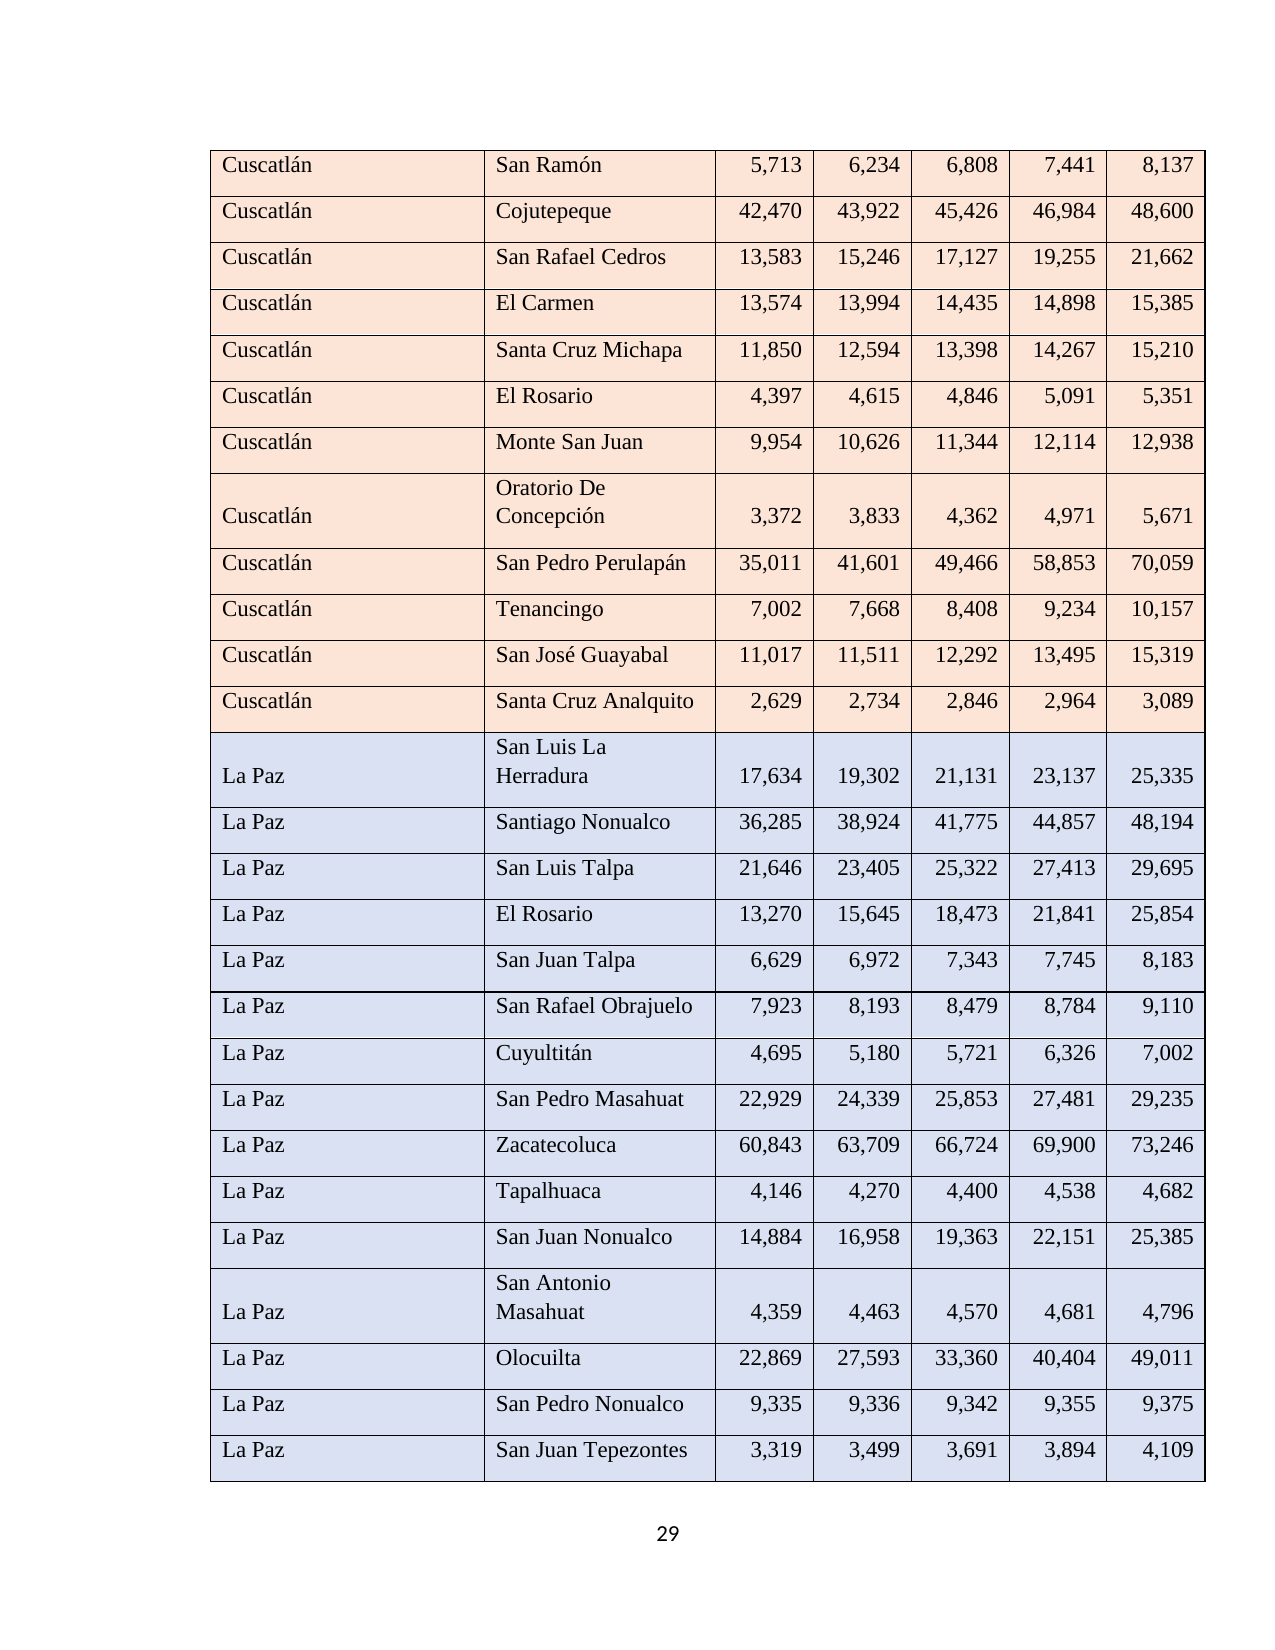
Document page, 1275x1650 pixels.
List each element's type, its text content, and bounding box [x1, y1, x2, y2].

table_cell 3,894 [1010, 1436, 1106, 1481]
table_cell 38,924 [814, 808, 911, 853]
table_cell 9,336 [814, 1390, 911, 1435]
table_cell 13,583 [716, 243, 813, 288]
table_cell 8,183 [1107, 946, 1204, 991]
table_cell 6,629 [716, 946, 813, 991]
table_cell 3,372 [716, 474, 813, 548]
table_cell San Rafael Cedros [485, 243, 715, 288]
table_cell 7,343 [912, 946, 1009, 991]
table_cell 15,210 [1107, 336, 1204, 381]
table_cell Cuyultitán [485, 1039, 715, 1084]
table_cell Oratorio De Concepción [485, 474, 715, 548]
table_cell 4,397 [716, 382, 813, 427]
table_cell 17,634 [716, 733, 813, 807]
table_cell San Juan Talpa [485, 946, 715, 991]
table_cell La Paz [211, 733, 484, 807]
table_cell 7,002 [1107, 1039, 1204, 1084]
table_cell La Paz [211, 1131, 484, 1176]
table_cell 9,110 [1107, 993, 1204, 1037]
table_cell 6,972 [814, 946, 911, 991]
table_cell 4,615 [814, 382, 911, 427]
table_cell Cuscatlán [211, 549, 484, 594]
table_cell Cuscatlán [211, 243, 484, 288]
table_cell 4,570 [912, 1269, 1009, 1343]
table_cell 27,593 [814, 1344, 911, 1389]
table_cell La Paz [211, 854, 484, 899]
table_cell 2,629 [716, 687, 813, 732]
table_cell Olocuilta [485, 1344, 715, 1389]
table_cell 16,958 [814, 1223, 911, 1268]
table_cell 5,351 [1107, 382, 1204, 427]
table_cell 3,319 [716, 1436, 813, 1481]
table_cell 17,127 [912, 243, 1009, 288]
table_cell 4,846 [912, 382, 1009, 427]
table_cell 4,695 [716, 1039, 813, 1084]
table_cell 7,441 [1010, 151, 1106, 196]
table_cell Cuscatlán [211, 197, 484, 242]
table_cell 6,326 [1010, 1039, 1106, 1084]
table_cell San Rafael Obrajuelo [485, 993, 715, 1037]
table_cell 5,721 [912, 1039, 1009, 1084]
table_cell 12,114 [1010, 428, 1106, 473]
table_cell 4,109 [1107, 1436, 1204, 1481]
table_cell 11,344 [912, 428, 1009, 473]
table_cell 21,646 [716, 854, 813, 899]
table_cell 42,470 [716, 197, 813, 242]
table_cell 4,681 [1010, 1269, 1106, 1343]
table_cell 25,322 [912, 854, 1009, 899]
table_cell 21,662 [1107, 243, 1204, 288]
table_cell Cuscatlán [211, 151, 484, 196]
table_cell 3,691 [912, 1436, 1009, 1481]
table_cell 25,854 [1107, 900, 1204, 945]
table_cell 21,841 [1010, 900, 1106, 945]
table_cell San Juan Nonualco [485, 1223, 715, 1268]
table_cell 3,499 [814, 1436, 911, 1481]
table_cell El Rosario [485, 900, 715, 945]
table_cell La Paz [211, 993, 484, 1037]
table_cell 4,538 [1010, 1177, 1106, 1222]
table_cell 12,938 [1107, 428, 1204, 473]
table_cell 22,151 [1010, 1223, 1106, 1268]
table_cell San Pedro Perulapán [485, 549, 715, 594]
table_cell 45,426 [912, 197, 1009, 242]
table_cell 14,898 [1010, 290, 1106, 334]
table_cell 2,846 [912, 687, 1009, 732]
table_cell 2,964 [1010, 687, 1106, 732]
table_cell San Pedro Nonualco [485, 1390, 715, 1435]
table_cell 4,463 [814, 1269, 911, 1343]
table_cell 41,601 [814, 549, 911, 594]
table_cell 5,091 [1010, 382, 1106, 427]
table_cell 7,745 [1010, 946, 1106, 991]
table_cell Cuscatlán [211, 641, 484, 686]
table_cell Cuscatlán [211, 474, 484, 548]
table_cell 4,682 [1107, 1177, 1204, 1222]
table_cell Santa Cruz Michapa [485, 336, 715, 381]
table_cell San Antonio Masahuat [485, 1269, 715, 1343]
table_cell 10,157 [1107, 595, 1204, 640]
table_cell 24,339 [814, 1085, 911, 1130]
table_cell 11,511 [814, 641, 911, 686]
table_cell La Paz [211, 808, 484, 853]
table_cell 14,267 [1010, 336, 1106, 381]
table_cell 12,292 [912, 641, 1009, 686]
table_cell 7,923 [716, 993, 813, 1037]
table_cell 4,270 [814, 1177, 911, 1222]
table_cell Santa Cruz Analquito [485, 687, 715, 732]
table_cell 27,481 [1010, 1085, 1106, 1130]
table_cell 13,398 [912, 336, 1009, 381]
table_cell 8,137 [1107, 151, 1204, 196]
table_cell 4,971 [1010, 474, 1106, 548]
table_cell Cojutepeque [485, 197, 715, 242]
table_cell 19,363 [912, 1223, 1009, 1268]
table_cell 5,713 [716, 151, 813, 196]
table_cell 58,853 [1010, 549, 1106, 594]
table_cell La Paz [211, 1436, 484, 1481]
table_cell 60,843 [716, 1131, 813, 1176]
table_cell 70,059 [1107, 549, 1204, 594]
table_cell 15,319 [1107, 641, 1204, 686]
table_cell 9,954 [716, 428, 813, 473]
table_cell 12,594 [814, 336, 911, 381]
table_cell La Paz [211, 1344, 484, 1389]
table_cell 15,385 [1107, 290, 1204, 334]
table_cell 3,089 [1107, 687, 1204, 732]
table_cell San Luis Talpa [485, 854, 715, 899]
table_cell El Rosario [485, 382, 715, 427]
table_cell 15,246 [814, 243, 911, 288]
table_cell San Pedro Masahuat [485, 1085, 715, 1130]
table_cell 23,405 [814, 854, 911, 899]
table_cell 13,495 [1010, 641, 1106, 686]
table_cell 40,404 [1010, 1344, 1106, 1389]
table_cell 36,285 [716, 808, 813, 853]
table_cell 27,413 [1010, 854, 1106, 899]
table_cell 73,246 [1107, 1131, 1204, 1176]
table_cell 4,796 [1107, 1269, 1204, 1343]
table_cell 41,775 [912, 808, 1009, 853]
table_cell 13,994 [814, 290, 911, 334]
table_cell Tapalhuaca [485, 1177, 715, 1222]
table_cell 9,335 [716, 1390, 813, 1435]
table_cell 9,375 [1107, 1390, 1204, 1435]
table_cell 7,668 [814, 595, 911, 640]
table_cell 11,850 [716, 336, 813, 381]
table_cell La Paz [211, 1269, 484, 1343]
table_cell 8,408 [912, 595, 1009, 640]
table_cell 15,645 [814, 900, 911, 945]
table_cell 3,833 [814, 474, 911, 548]
table_cell 35,011 [716, 549, 813, 594]
table_cell 48,600 [1107, 197, 1204, 242]
table_cell 13,270 [716, 900, 813, 945]
table_cell Zacatecoluca [485, 1131, 715, 1176]
table_cell 5,180 [814, 1039, 911, 1084]
table_cell La Paz [211, 1177, 484, 1222]
table_cell 7,002 [716, 595, 813, 640]
table_cell La Paz [211, 946, 484, 991]
table_cell 4,146 [716, 1177, 813, 1222]
table_cell 43,922 [814, 197, 911, 242]
table_cell Monte San Juan [485, 428, 715, 473]
table_cell 66,724 [912, 1131, 1009, 1176]
table_cell 46,984 [1010, 197, 1106, 242]
table_cell 25,335 [1107, 733, 1204, 807]
table_cell 19,255 [1010, 243, 1106, 288]
table_cell La Paz [211, 1085, 484, 1130]
table_cell 33,360 [912, 1344, 1009, 1389]
table_cell Cuscatlán [211, 290, 484, 334]
table_cell 2,734 [814, 687, 911, 732]
table_cell 4,362 [912, 474, 1009, 548]
table_cell San Ramón [485, 151, 715, 196]
table_cell 14,435 [912, 290, 1009, 334]
table_cell Cuscatlán [211, 382, 484, 427]
table_cell 63,709 [814, 1131, 911, 1176]
table_cell 11,017 [716, 641, 813, 686]
table_cell 13,574 [716, 290, 813, 334]
table_cell 22,929 [716, 1085, 813, 1130]
table_cell 29,235 [1107, 1085, 1204, 1130]
table_cell 49,466 [912, 549, 1009, 594]
table_cell Cuscatlán [211, 336, 484, 381]
table_cell 25,853 [912, 1085, 1009, 1130]
table_cell San Luis La Herradura [485, 733, 715, 807]
table_cell 9,355 [1010, 1390, 1106, 1435]
table_cell 9,234 [1010, 595, 1106, 640]
table_cell 14,884 [716, 1223, 813, 1268]
table_cell La Paz [211, 900, 484, 945]
table_cell 69,900 [1010, 1131, 1106, 1176]
table_cell 25,385 [1107, 1223, 1204, 1268]
table_cell San José Guayabal [485, 641, 715, 686]
table_cell Cuscatlán [211, 428, 484, 473]
table_cell 4,400 [912, 1177, 1009, 1222]
table_cell Tenancingo [485, 595, 715, 640]
table_cell 49,011 [1107, 1344, 1204, 1389]
table_cell 22,869 [716, 1344, 813, 1389]
table_cell La Paz [211, 1390, 484, 1435]
table_cell San Juan Tepezontes [485, 1436, 715, 1481]
table_cell 8,479 [912, 993, 1009, 1037]
table_cell 8,193 [814, 993, 911, 1037]
table_cell 29,695 [1107, 854, 1204, 899]
table_cell 23,137 [1010, 733, 1106, 807]
table_cell Cuscatlán [211, 595, 484, 640]
table_cell 18,473 [912, 900, 1009, 945]
table_cell La Paz [211, 1223, 484, 1268]
table_cell 44,857 [1010, 808, 1106, 853]
table_cell La Paz [211, 1039, 484, 1084]
table_cell 21,131 [912, 733, 1009, 807]
table_cell 19,302 [814, 733, 911, 807]
table_cell Cuscatlán [211, 687, 484, 732]
table_cell 8,784 [1010, 993, 1106, 1037]
table_cell Santiago Nonualco [485, 808, 715, 853]
table_cell 5,671 [1107, 474, 1204, 548]
table_cell 9,342 [912, 1390, 1009, 1435]
table_cell 10,626 [814, 428, 911, 473]
table_cell 6,234 [814, 151, 911, 196]
table_cell El Carmen [485, 290, 715, 334]
table_cell 4,359 [716, 1269, 813, 1343]
table_cell 6,808 [912, 151, 1009, 196]
table_cell 48,194 [1107, 808, 1204, 853]
